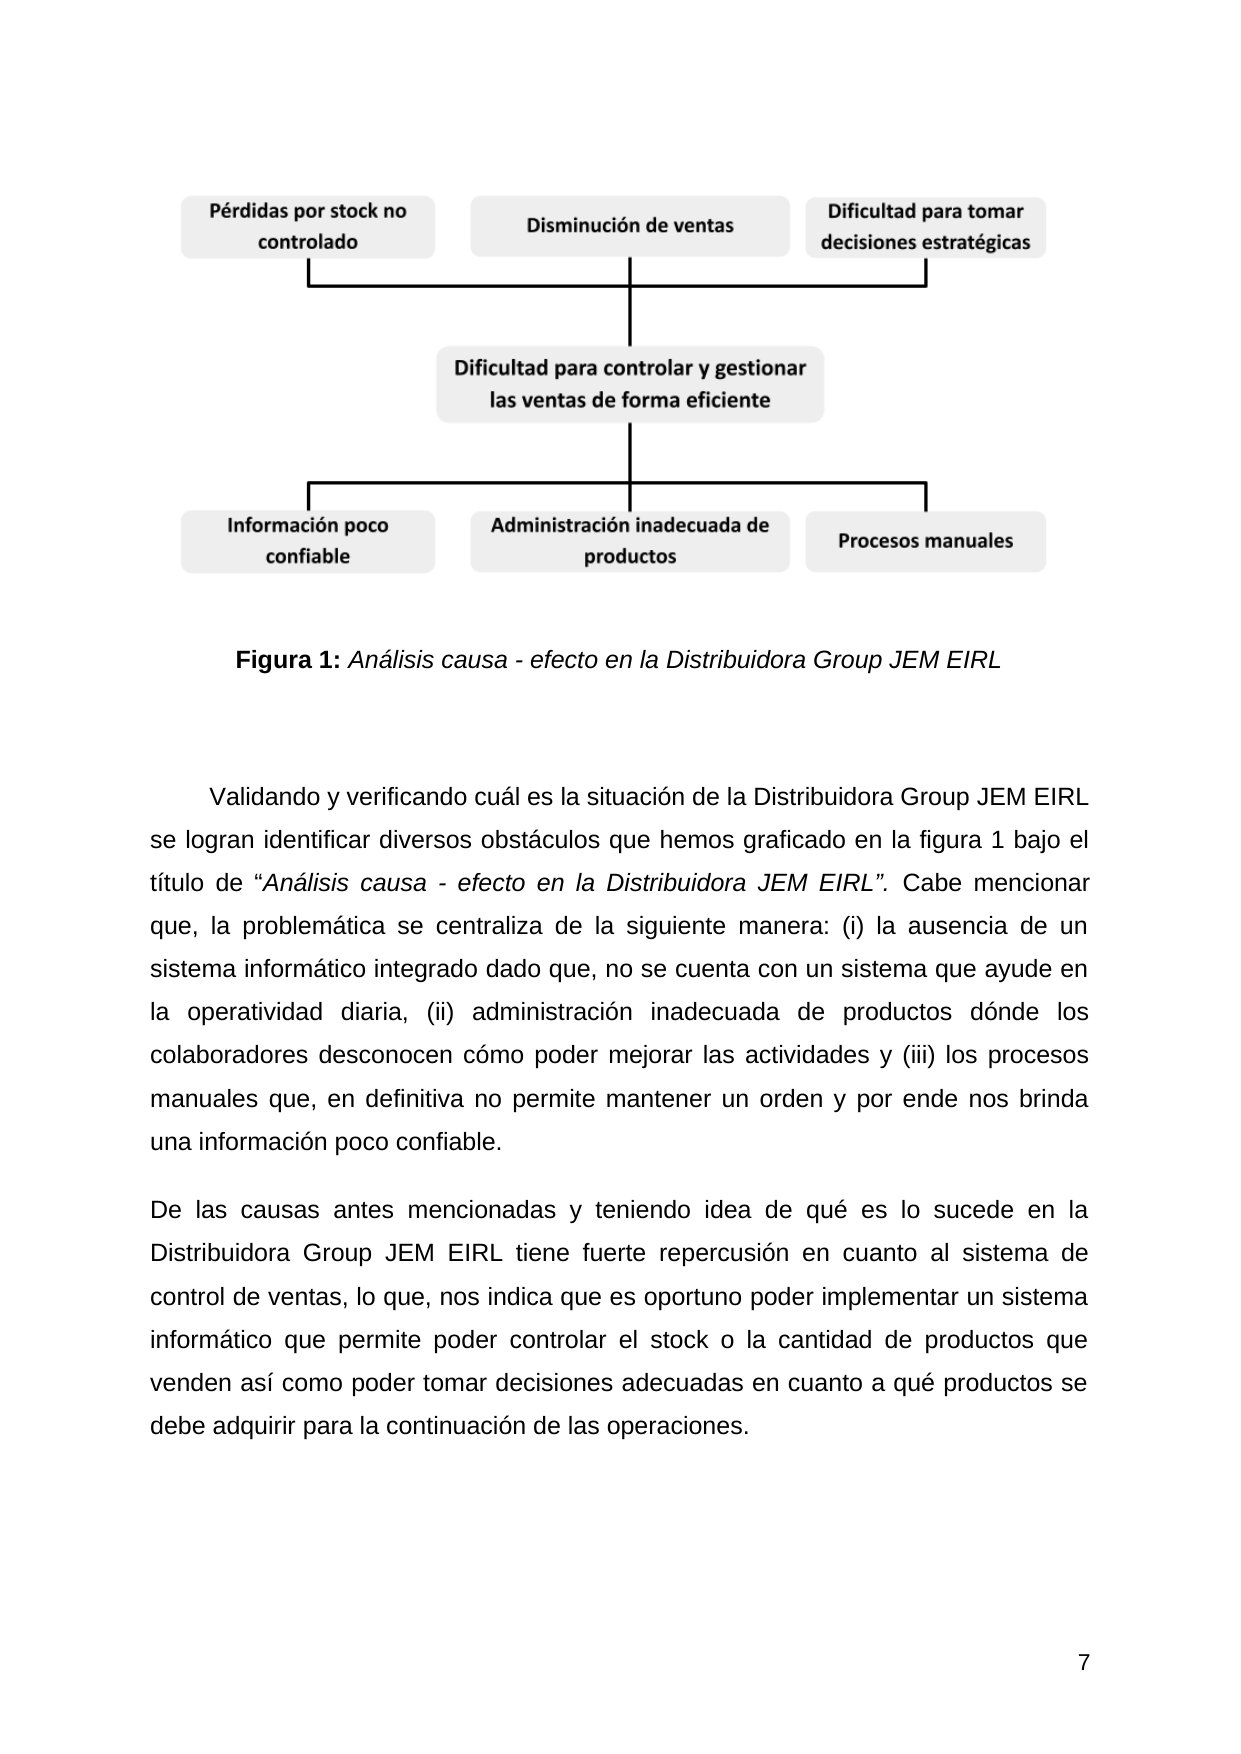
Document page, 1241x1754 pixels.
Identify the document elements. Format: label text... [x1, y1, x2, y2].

picture [157, 150, 1083, 631]
text De las causas antes mencionadas y teniendo idea de qué es lo sucede en la Distribuidora Group JEM EIRL tiene fuerte repercusión en cuanto al sistema de control de ventas, lo que, nos indica que es oportuno poder implementar un sistema informático que permite poder controlar el stock o la cantidad de productos que venden así como poder tomar decisiones adecuadas en cuanto a qué productos se debe adquirir para la continuación de las operaciones. [150, 1195, 1090, 1440]
text Validando y verificando cuál es la situación de la Distribuidora Group JEM EIRL se logran identificar diversos obstáculos que hemos graficado en la figura 1 bajo el título de “Análisis causa - efecto en la Distribuidora JEM EIRL”. Cabe mencionar que, la problemática se centraliza de la siguiente manera: (i) la ausencia de un sistema informático integrado dado que, no se cuenta con un sistema que ayude en la operatividad diaria, (ii) administración inadecuada de productos dónde los colaboradores desconocen cómo poder mejorar las actividades y (iii) los procesos manuales que, en definitiva no permite mantener un orden y por ende nos brinda una información poco confiable. [150, 782, 1090, 1155]
